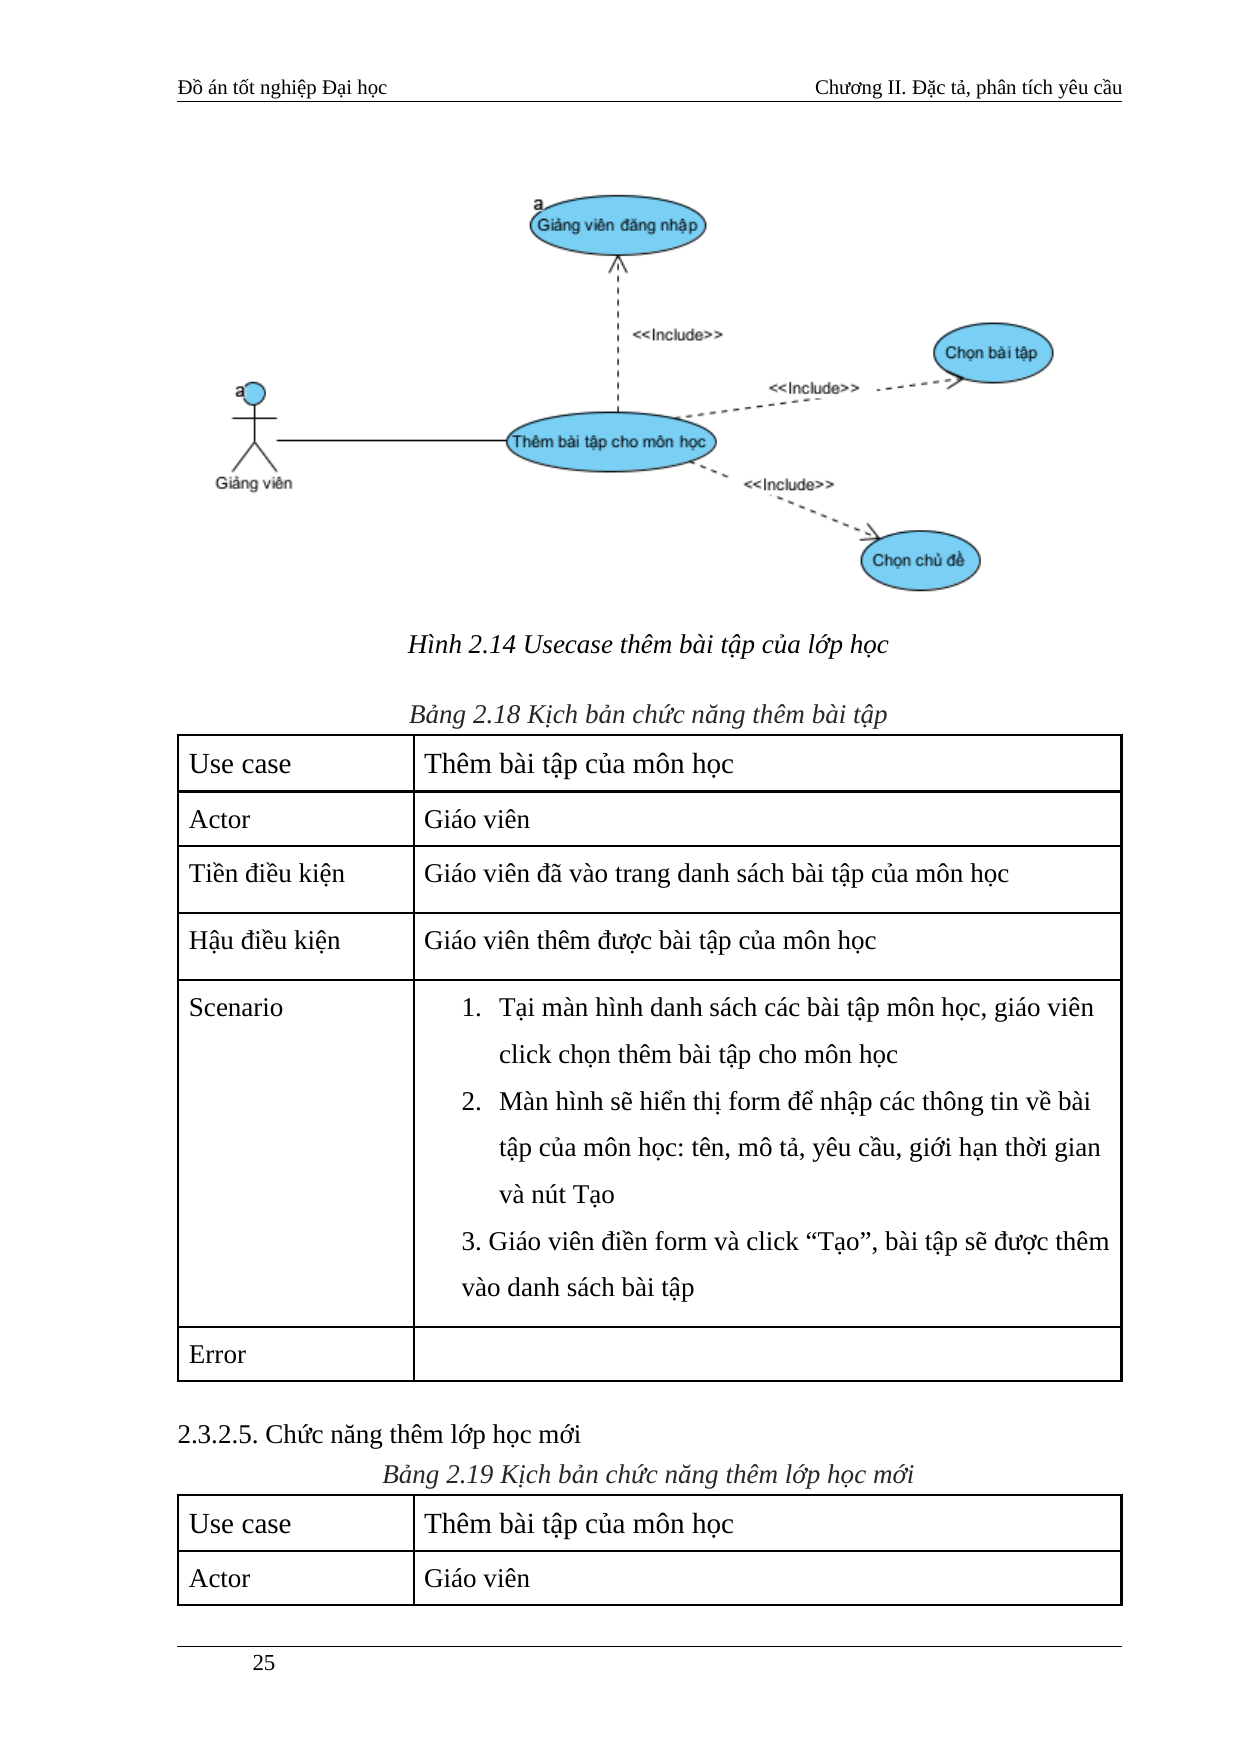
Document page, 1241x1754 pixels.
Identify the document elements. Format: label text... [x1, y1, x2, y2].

text 2.3.2.5. Chức năng thêm lớp học mới [177, 1418, 1122, 1449]
table_cell [415, 1328, 1120, 1380]
table_header Thêm bài tập của môn học [415, 1496, 1120, 1550]
table_header Use case [179, 736, 413, 790]
subtitle Hình 2.14 Usecase thêm bài tập của lớp học [177, 628, 1122, 659]
table_cell Giáo viên thêm được bài tập của môn học [415, 914, 1120, 979]
table_header Thêm bài tập của môn học [415, 736, 1120, 790]
table_cell Hậu điều kiện [179, 914, 413, 979]
table_cell Tiền điều kiện [179, 847, 413, 912]
table_cell Scenario [179, 981, 413, 1326]
table_cell Giáo viên [415, 1552, 1120, 1604]
subtitle Bảng 2.19 Kịch bản chức năng thêm lớp học mới [177, 1458, 1122, 1489]
table_header Use case [179, 1496, 413, 1550]
subtitle Bảng 2.18 Kịch bản chức năng thêm bài tập [177, 698, 1122, 729]
table_cell Giáo viên [415, 793, 1120, 844]
table_cell Actor [179, 1552, 413, 1604]
picture [177, 130, 1119, 621]
table_cell Error [179, 1328, 413, 1380]
table_cell Actor [179, 793, 413, 844]
table_cell Tại màn hình danh sách các bài tập môn học, giáo viên click chọn thêm bài tập cho môn học Màn hình sẽ hiển thị form để nhập các thông tin về bài tập của môn học: tên, mô tả, yêu cầu, giới hạn thời gian và nút Tạo 3. Giáo viên điền form và click “Tạo”, bài tập sẽ được thêm vào danh sách bài tập [415, 981, 1120, 1326]
table_cell Giáo viên đã vào trang danh sách bài tập của môn học [415, 847, 1120, 912]
